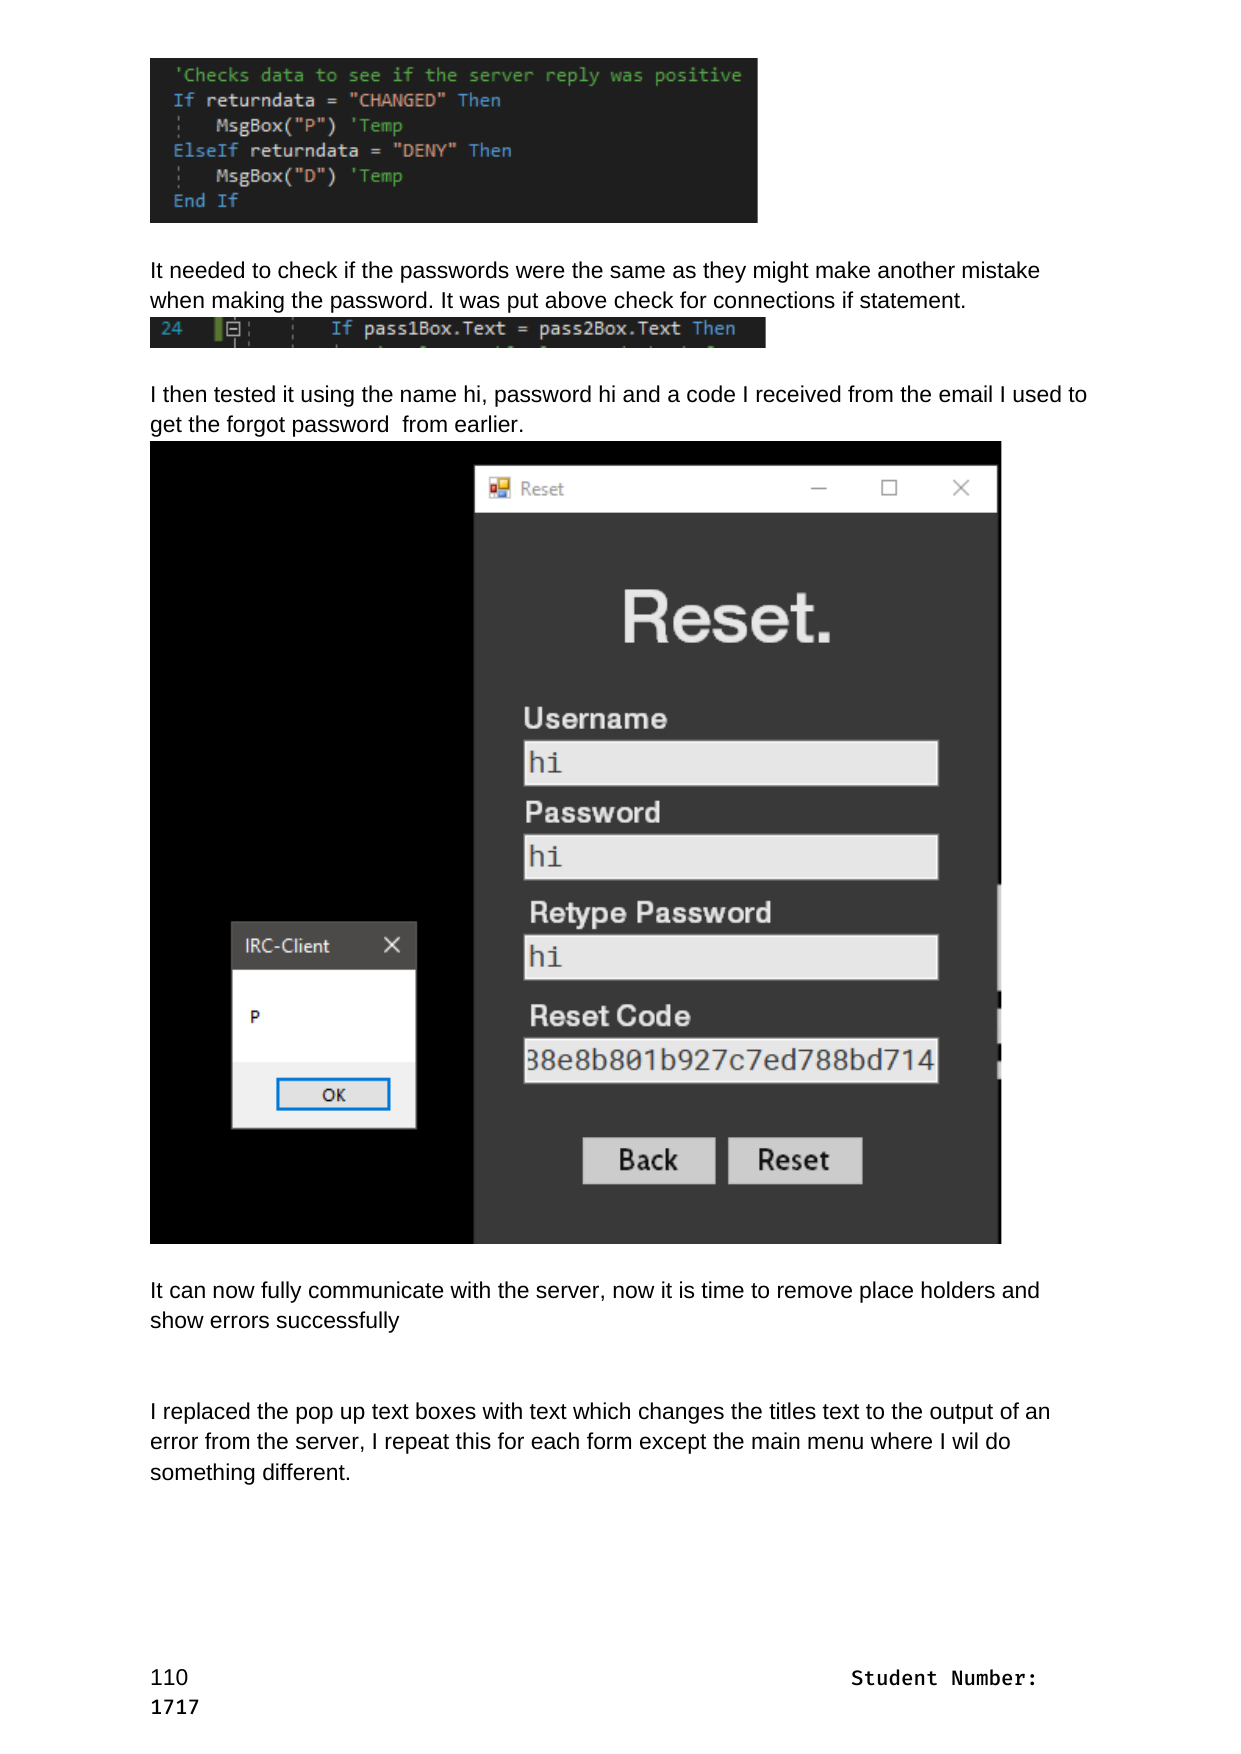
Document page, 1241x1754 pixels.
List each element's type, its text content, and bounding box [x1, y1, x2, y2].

text I then tested it using the name hi, password hi and a code I received from the email I used to get the forgot password from earlier. [150, 381, 1090, 438]
text It can now fully communicate with the server, now it is time to remove place holders and show errors successfully [150, 1277, 1090, 1334]
text It needed to check if the passwords were the same as they might make another mistake when making the password. It was put above check for connections if statement. [150, 257, 1090, 314]
picture [150, 317, 766, 348]
picture [150, 441, 1002, 1244]
text I replaced the pop up text boxes with text which changes the titles text to the output of an error from the server, I repeat this for each form except the main menu where I wil do something different. [150, 1398, 1090, 1485]
picture [150, 58, 758, 223]
